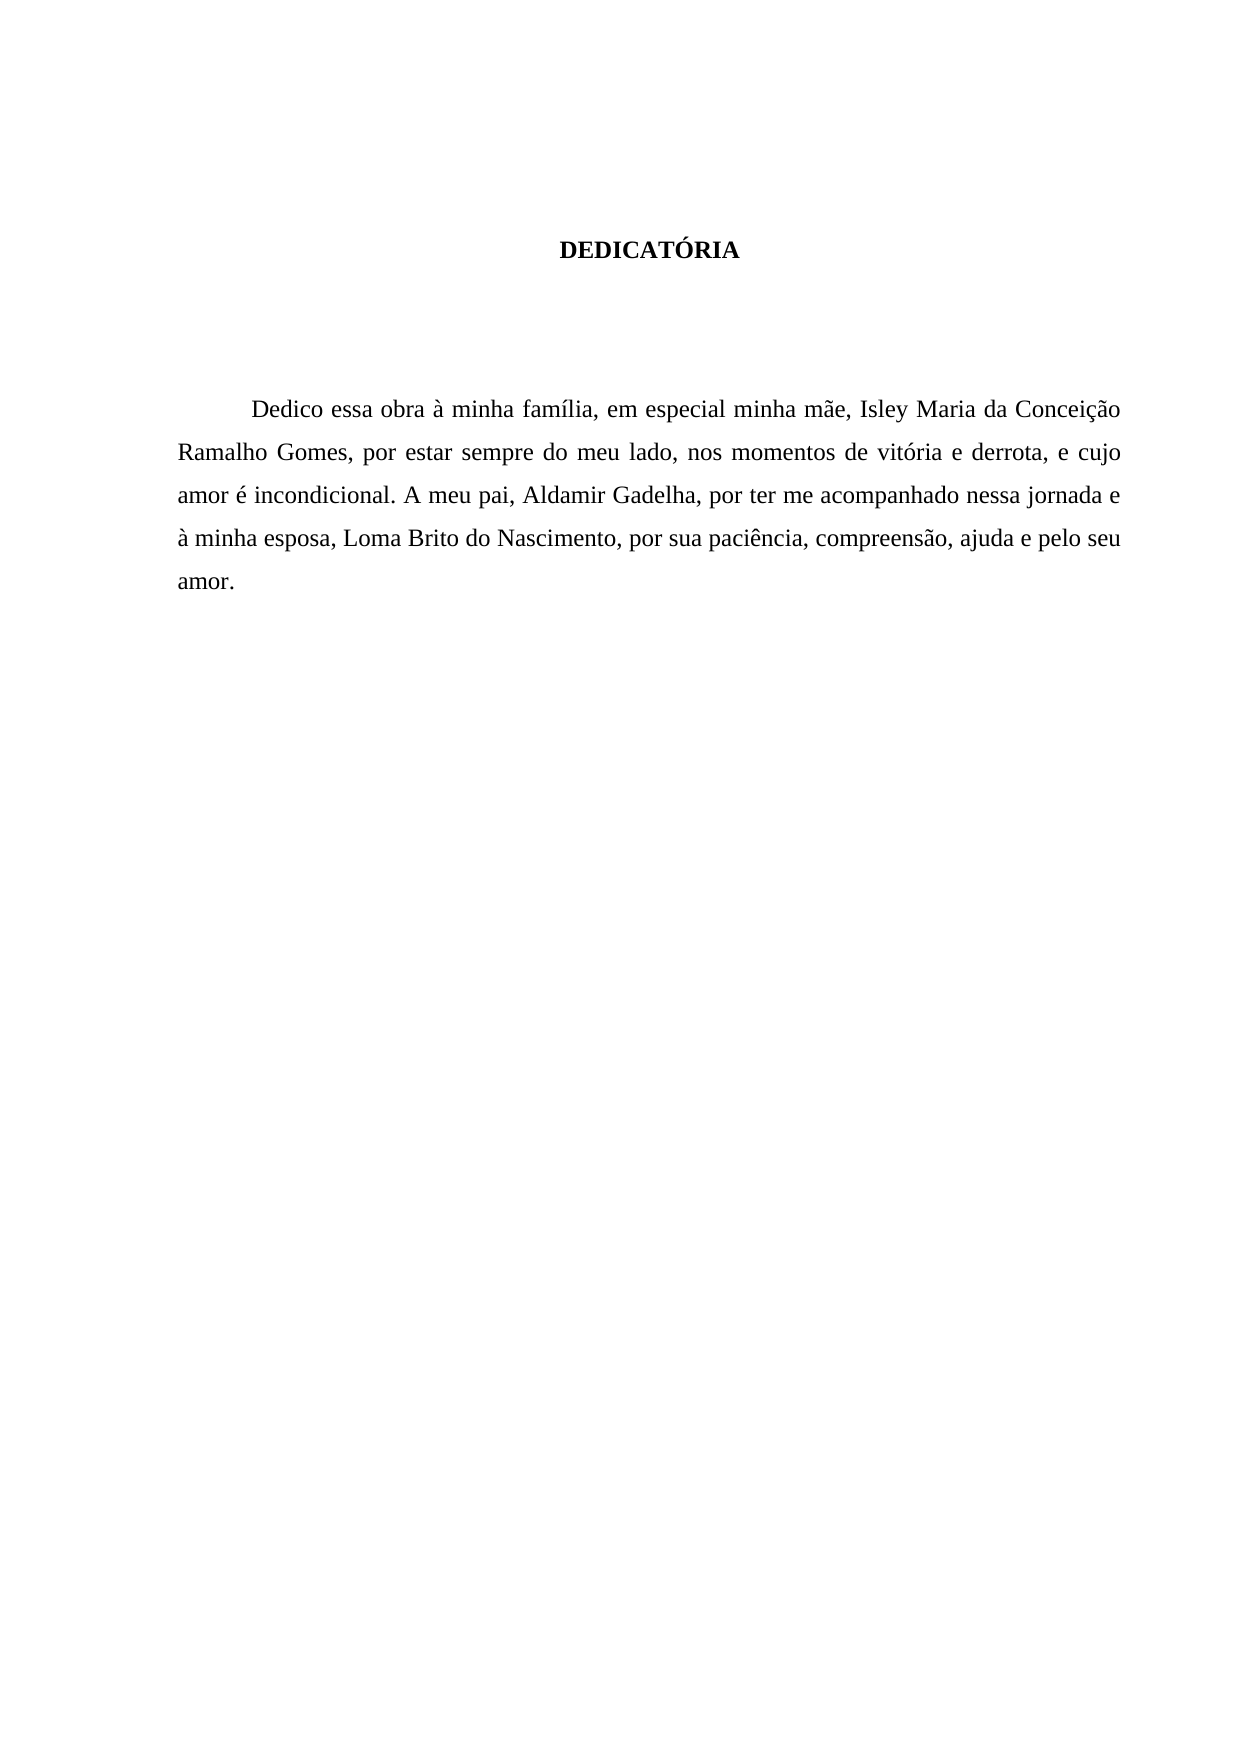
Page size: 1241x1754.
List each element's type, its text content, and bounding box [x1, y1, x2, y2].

text Dedico essa obra à minha família, em especial minha mãe, Isley Maria da Conceição Ramalho Gomes, por estar sempre do meu lado, nos momentos de vitória e derrota, e cujo amor é incondicional. A meu pai, Aldamir Gadelha, por ter me acompanhado nessa jornada e à minha esposa, Loma Brito do Nascimento, por sua paciência, compreensão, ajuda e pelo seu amor. [177, 394, 1122, 595]
subtitle DEDICATÓRIA [177, 235, 1122, 264]
